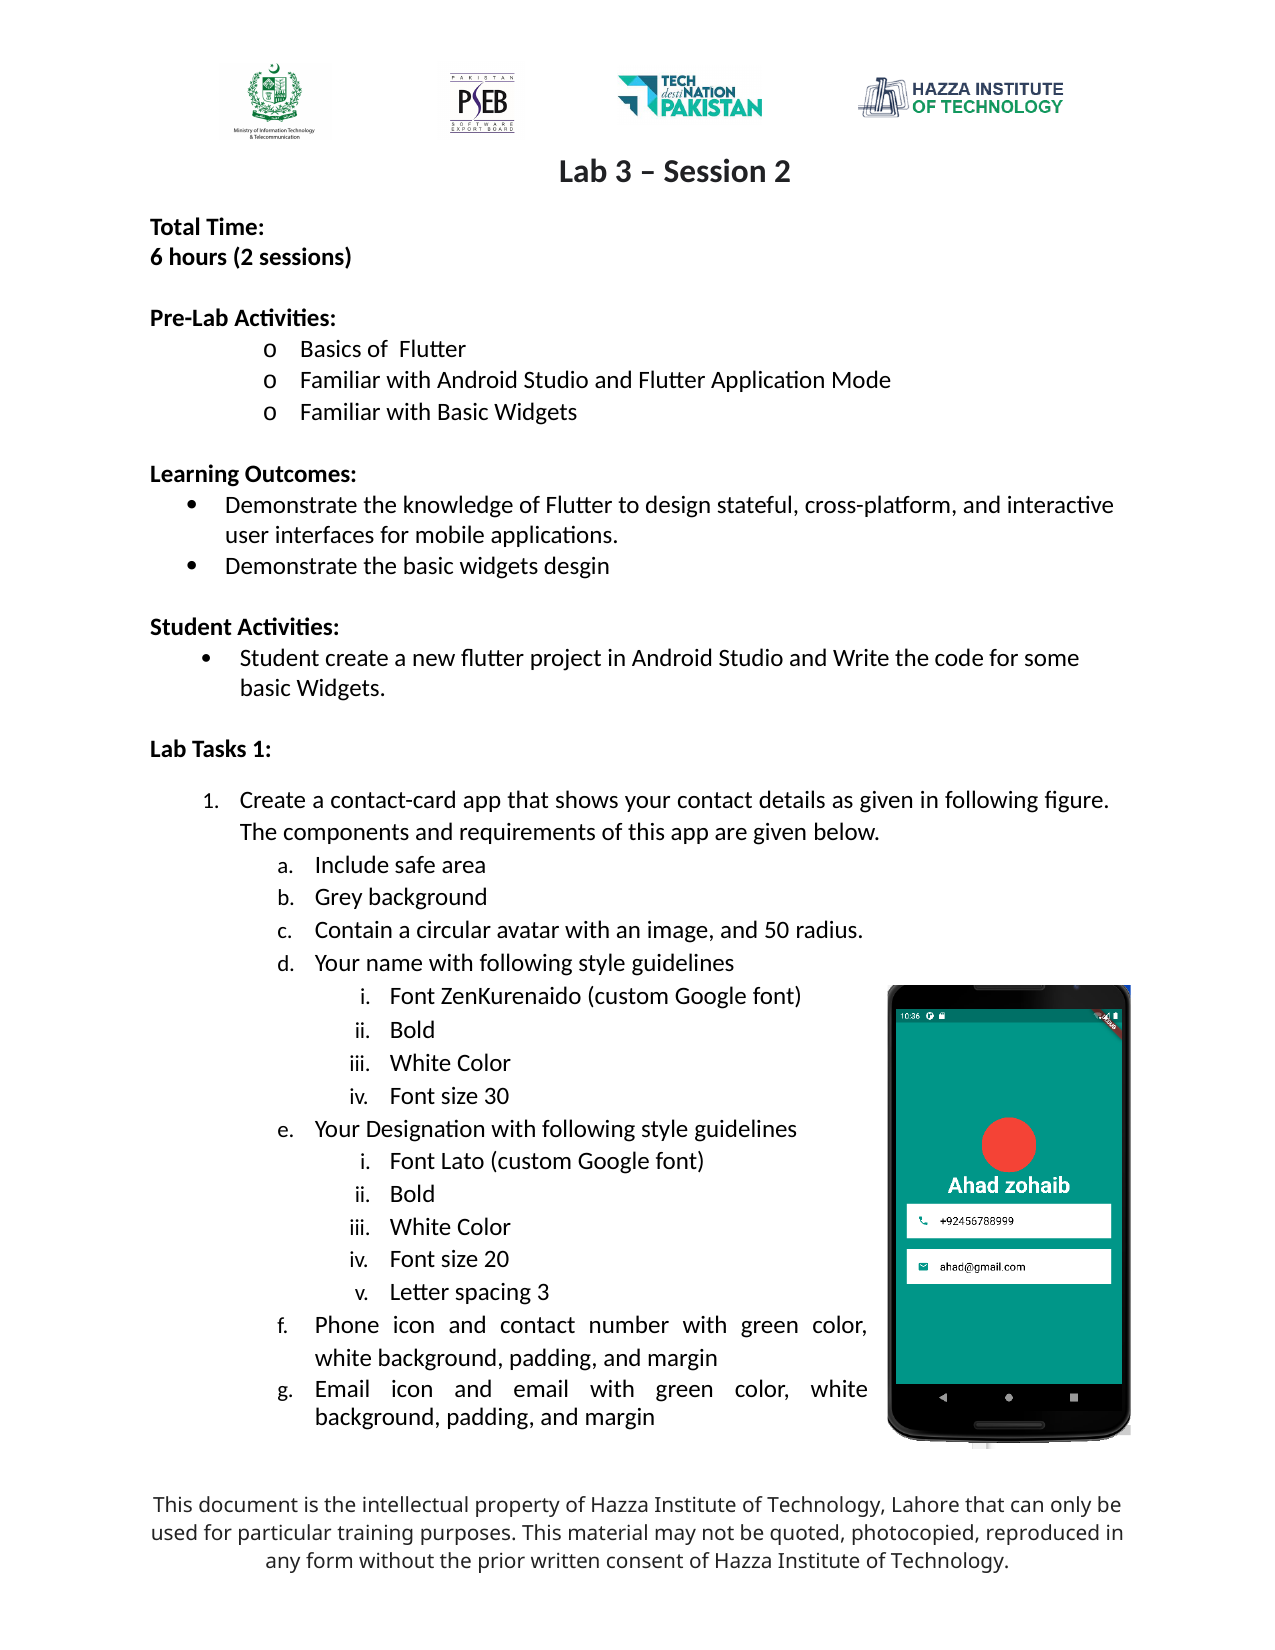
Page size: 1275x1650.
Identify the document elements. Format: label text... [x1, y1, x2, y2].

list Bold [354, 1014, 887, 1045]
list Create a contact-card app that shows your contact details as given in following figure. The components and requirements of this app are given below. [202, 784, 1111, 847]
list Include safe area [277, 849, 1125, 879]
list White Color [349, 1211, 887, 1242]
text Learning Outcomes: [150, 458, 1125, 489]
picture [218, 63, 332, 140]
list Basics of Flutter [262, 333, 1125, 364]
list Letter spacing 3 [354, 1276, 887, 1307]
list Font size 20 [349, 1244, 887, 1274]
list Grey background [277, 882, 1125, 912]
text Pre-Lab Activities: [150, 302, 1125, 333]
list Your name with following style guidelines [277, 947, 1125, 977]
list Bold [354, 1178, 887, 1209]
picture [437, 61, 525, 140]
list Familiar with Android Studio and Flutter Application Mode [262, 364, 1125, 396]
list Student create a new flutter project in Android Studio and Write the code for some basic Widgets. [202, 642, 1125, 703]
list Font ZenKurenaido (custom Google font) [360, 980, 1125, 1010]
list Phone icon and contact number with green color, white background, padding, and margin [277, 1309, 887, 1373]
text Lab Tasks 1: [150, 733, 1125, 764]
picture [887, 985, 1131, 1449]
list Your Designation with following style guidelines [277, 1113, 887, 1143]
text 6 hours (2 sessions) [150, 241, 1125, 272]
list Demonstrate the knowledge of Flutter to design stateful, cross-platform, and interactive user interfaces for mobile applications. [187, 489, 1125, 550]
text Total Time: [150, 211, 1125, 241]
list Font Lato (custom Google font) [360, 1146, 887, 1176]
list Contain a circular avatar with an image, and 50 radius. [277, 914, 1125, 945]
list Familiar with Basic Widgets [262, 396, 1125, 428]
list Font size 30 [349, 1080, 887, 1111]
list Demonstrate the basic widgets desgin [187, 550, 1125, 581]
list Email icon and email with green color, white background, padding, and margin [277, 1375, 887, 1431]
text Lab 3 – Session 2 [225, 150, 1125, 191]
picture [617, 65, 763, 125]
list White Color [349, 1047, 887, 1078]
text Student Activities: [150, 611, 1125, 642]
picture [854, 75, 1065, 120]
